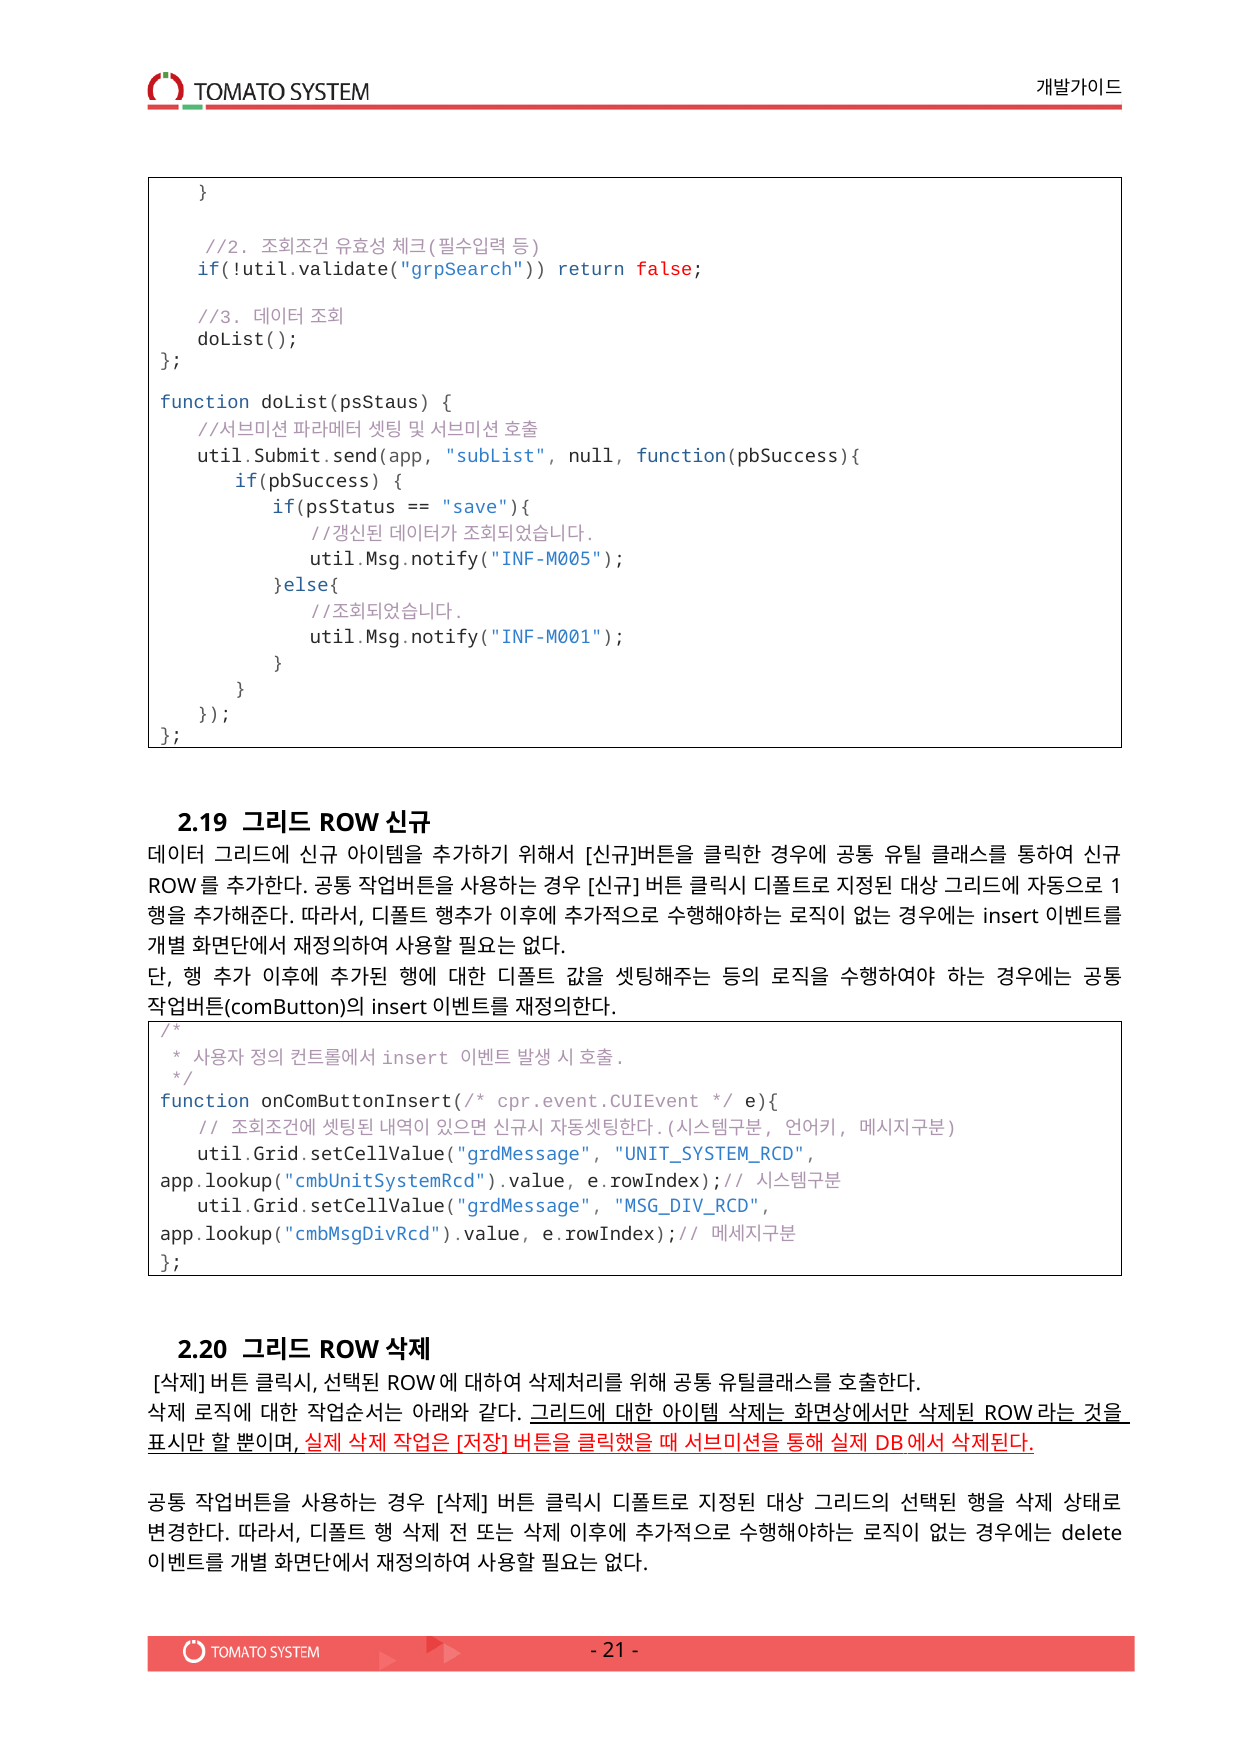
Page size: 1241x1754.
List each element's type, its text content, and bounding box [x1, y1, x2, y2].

text 삭제 로직에 대한 작업순서는 아래와 같다. 그리드에 대한 아이템 삭제는 화면상에서만 삭제된 ROW라는 것을 표시만 할 뿐이며, 실제 삭제 작업은 [저장] 버튼을 클릭했을 때 서브미션을 통해 실제 DB에서 삭제된다. [148, 1396, 1122, 1457]
text 공통 작업버튼을 사용하는 경우 [삭제] 버튼 클릭시 디폴트로 지정된 대상 그리드의 선택된 행을 삭제 상태로 변경한다. 따라서, 디폴트 행 삭제 전 또는 삭제 이후에 추가적으로 수행해야하는 로직이 없는 경우에는 delete 이벤트를 개별 화면단에서 재정의하여 사용할 필요는 없다. [148, 1486, 1122, 1577]
picture [147, 72, 1123, 112]
text [삭제] 버튼 클릭시, 선택된 ROW에 대하여 삭제처리를 위해 공통 유틸클래스를 호출한다. [148, 1366, 1122, 1396]
picture [147, 1636, 1135, 1672]
text 단, 행 추가 이후에 추가된 행에 대한 디폴트 값을 셋팅해주는 등의 로직을 수행하여야 하는 경우에는 공통 작업버튼(comButton)의 insert 이벤트를 재정의한다. [148, 960, 1122, 1021]
title 그리드 ROW 삭제 [177, 1330, 1122, 1366]
title 그리드 ROW 신규 [177, 802, 1122, 839]
text 데이터 그리드에 신규 아이템을 추가하기 위해서 [신규]버튼을 클릭한 경우에 공통 유틸 클래스를 통하여 신규 ROW를 추가한다. 공통 작업버튼을 사용하는 경우 [신규] 버튼 클릭시 디폴트로 지정된 대상 그리드에 자동으로 1행을 추가해준다. 따라서, 디폴트 행추가 이후에 추가적으로 수행해야하는 로직이 없는 경우에는 insert 이벤트를 개별 화면단에서 재정의하여 사용할 필요는 없다. [148, 839, 1122, 960]
table_header /* * 사용자 정의 컨트롤에서 insert 이벤트 발생 시 호출. */ function onComButtonInsert(/* cpr.event.CUIEvent */ e){ // 조회조건에 셋팅된 내역이 있으면 신규시 자동셋팅한다.(시스템구분, 언어키, 메시지구분) util.Grid.setCellValue("grdMessage", "UNIT_SYSTEM_RCD", app.lookup("cmbUnitSystemRcd").value, e.rowIndex);// 시스템구분 util.Grid.setCellValue("grdMessage", "MSG_DIV_RCD", app.lookup("cmbMsgDivRcd").value, e.rowIndex);// 메세지구분 }; [149, 1022, 1121, 1274]
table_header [149, 178, 1121, 747]
